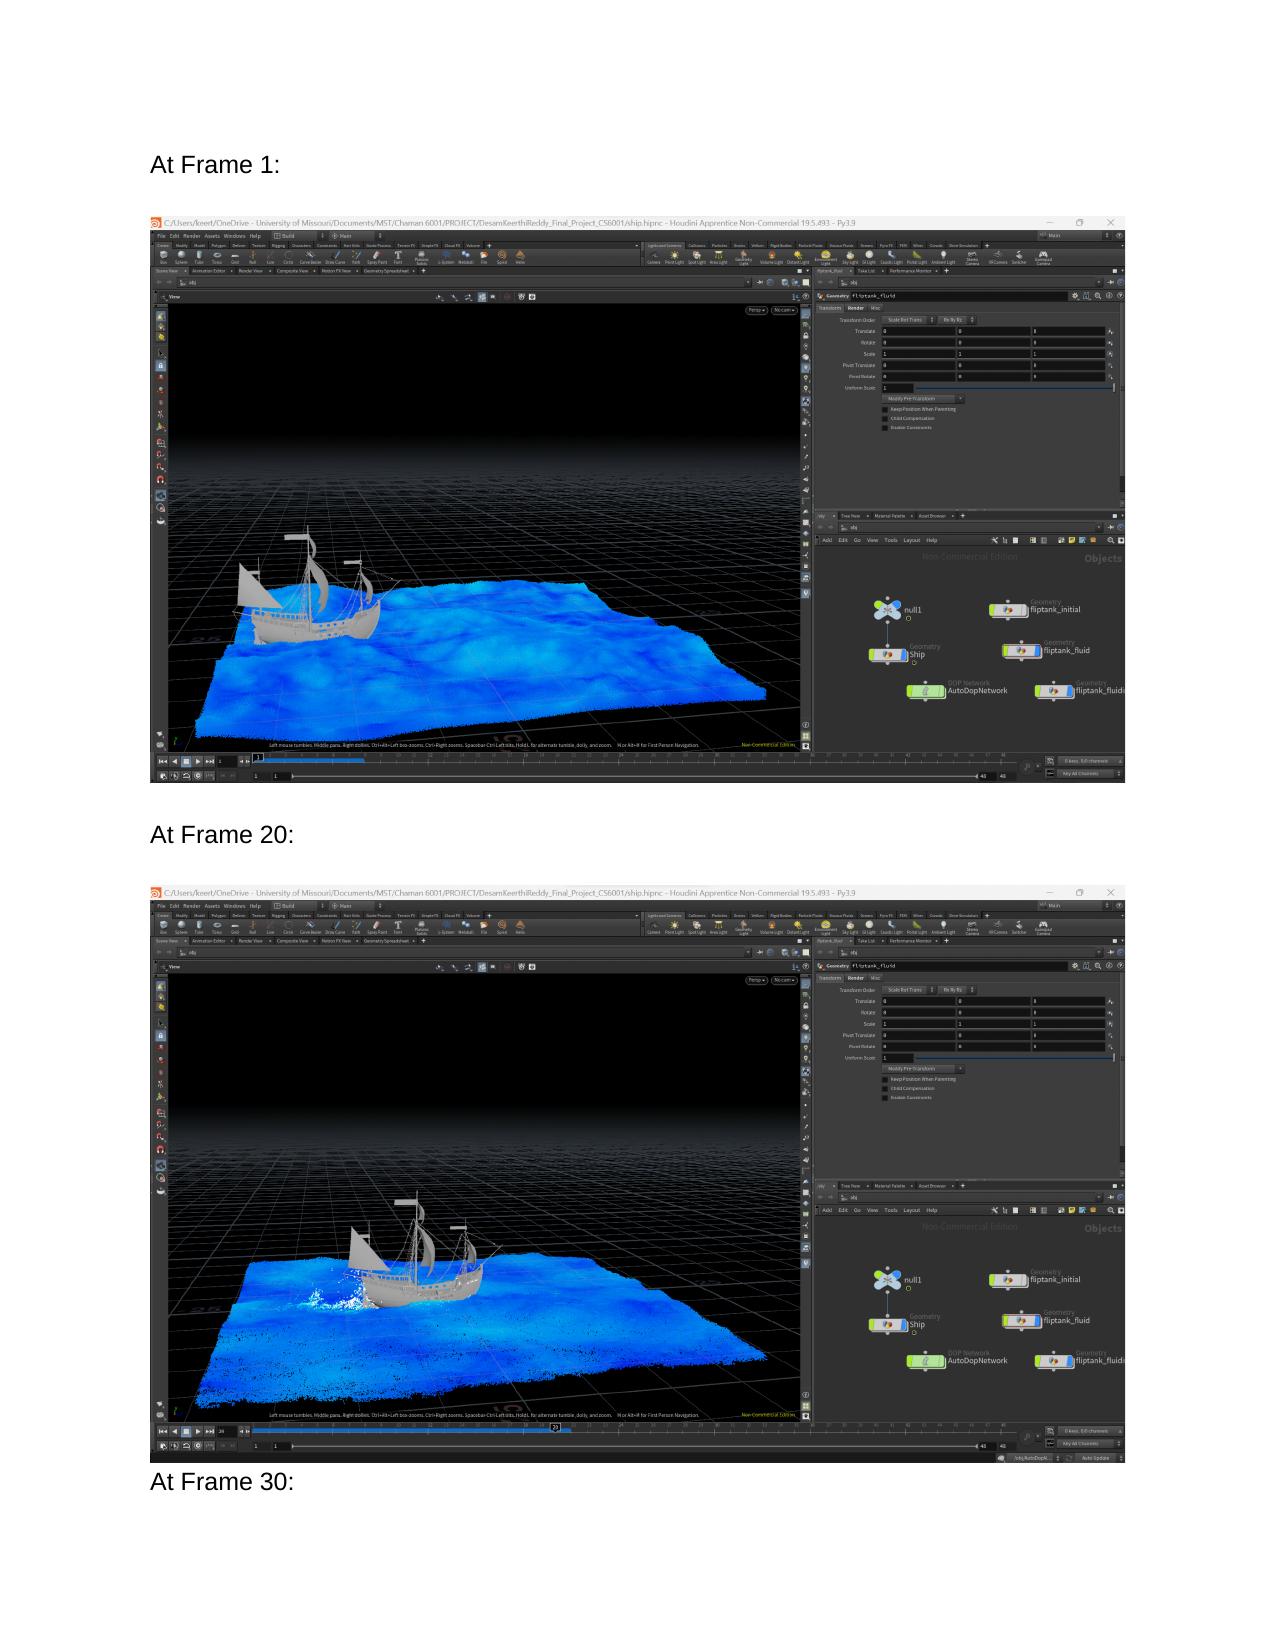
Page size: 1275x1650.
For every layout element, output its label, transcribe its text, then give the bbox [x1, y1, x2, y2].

text At Frame 1: [150, 150, 1125, 179]
text At Frame 20: [150, 819, 1125, 848]
text At Frame 30: [150, 1467, 1125, 1495]
picture [150, 885, 1125, 1463]
picture [150, 216, 1125, 783]
